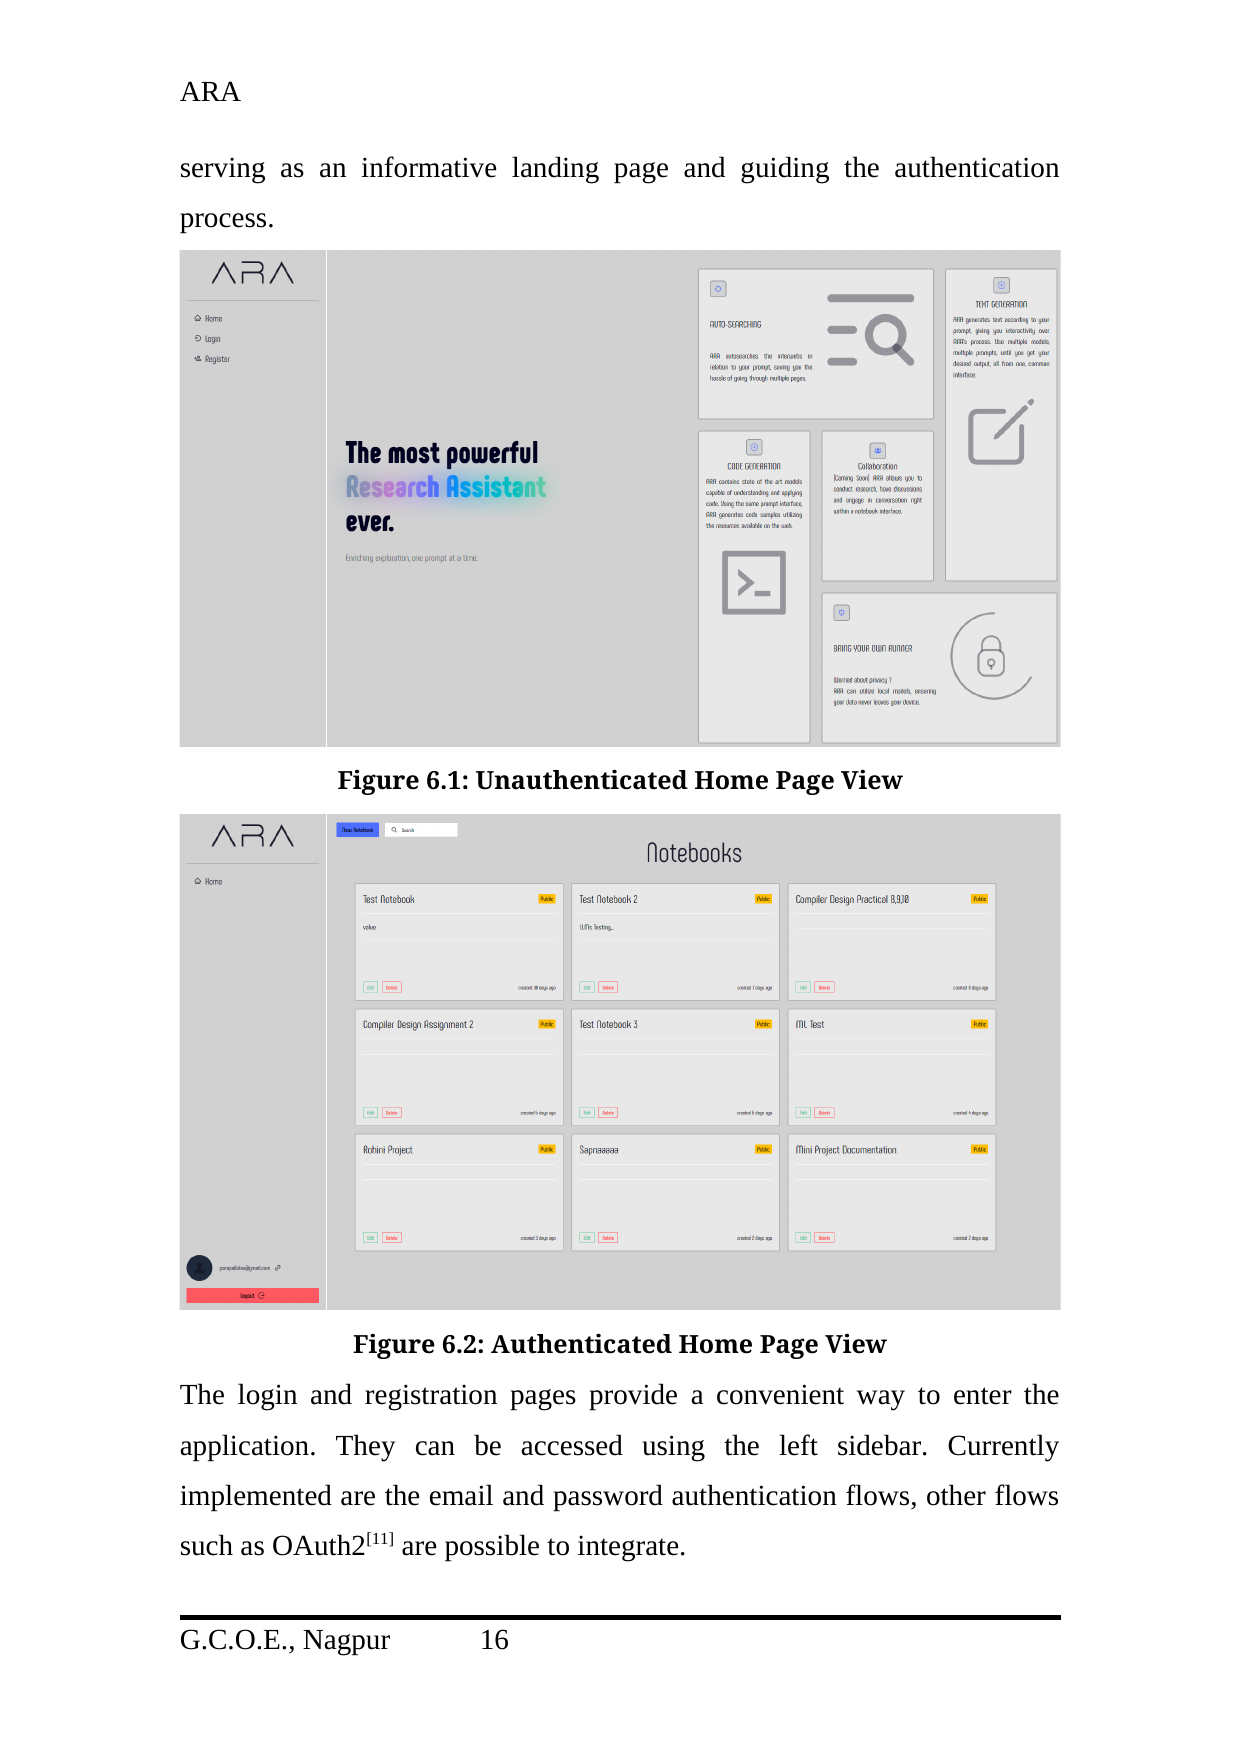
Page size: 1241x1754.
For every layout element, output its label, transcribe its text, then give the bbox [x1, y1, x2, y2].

text The login and registration pages provide a convenient way to enter the application. They can be accessed using the left sidebar. Currently implemented are the email and password authentication flows, other flows such as OAuth2[11] are possible to integrate. [179, 1377, 1061, 1562]
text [179, 150, 1061, 234]
picture [179, 250, 1061, 747]
picture [179, 814, 1061, 1310]
text Figure 6.1: Unauthenticated Home Page View [179, 763, 1061, 797]
text Figure 6.2: Authenticated Home Page View [179, 1326, 1061, 1361]
